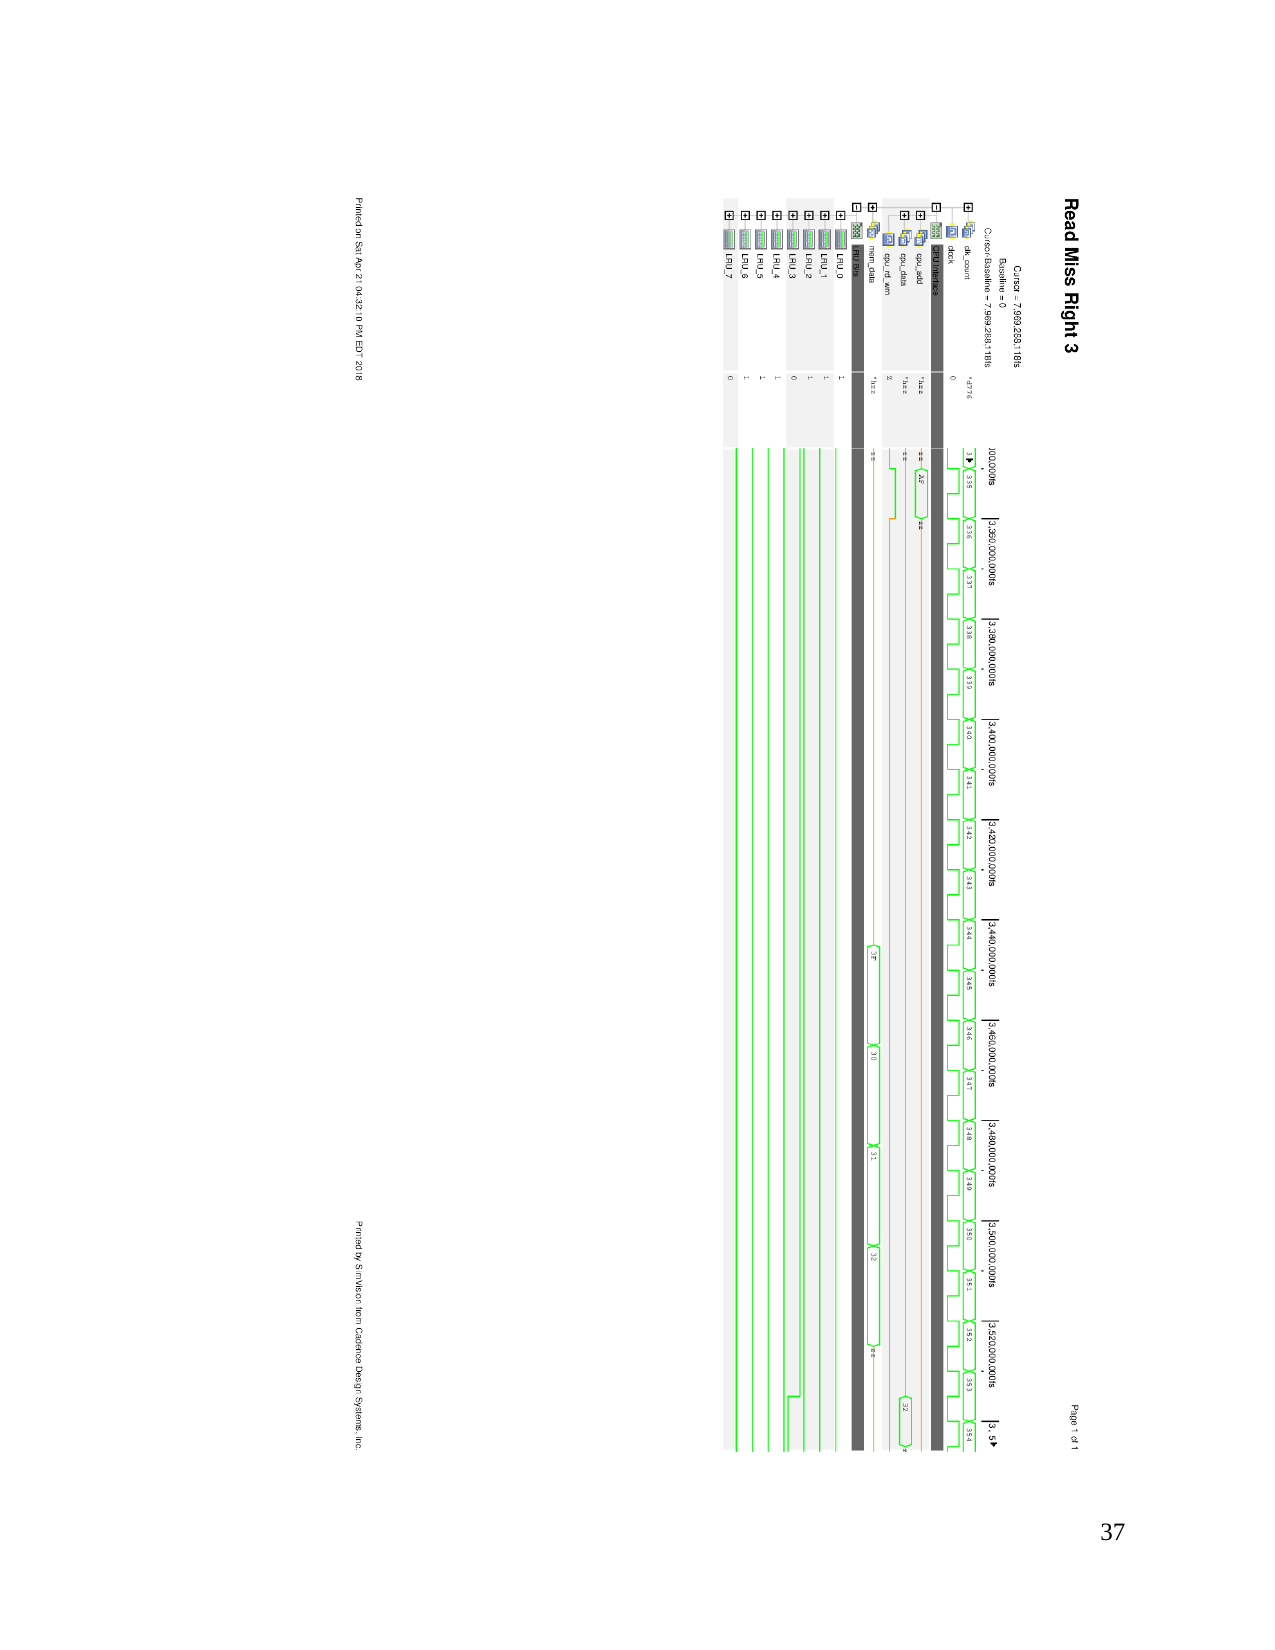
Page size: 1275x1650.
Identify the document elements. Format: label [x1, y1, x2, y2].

picture [305, 150, 1125, 1500]
